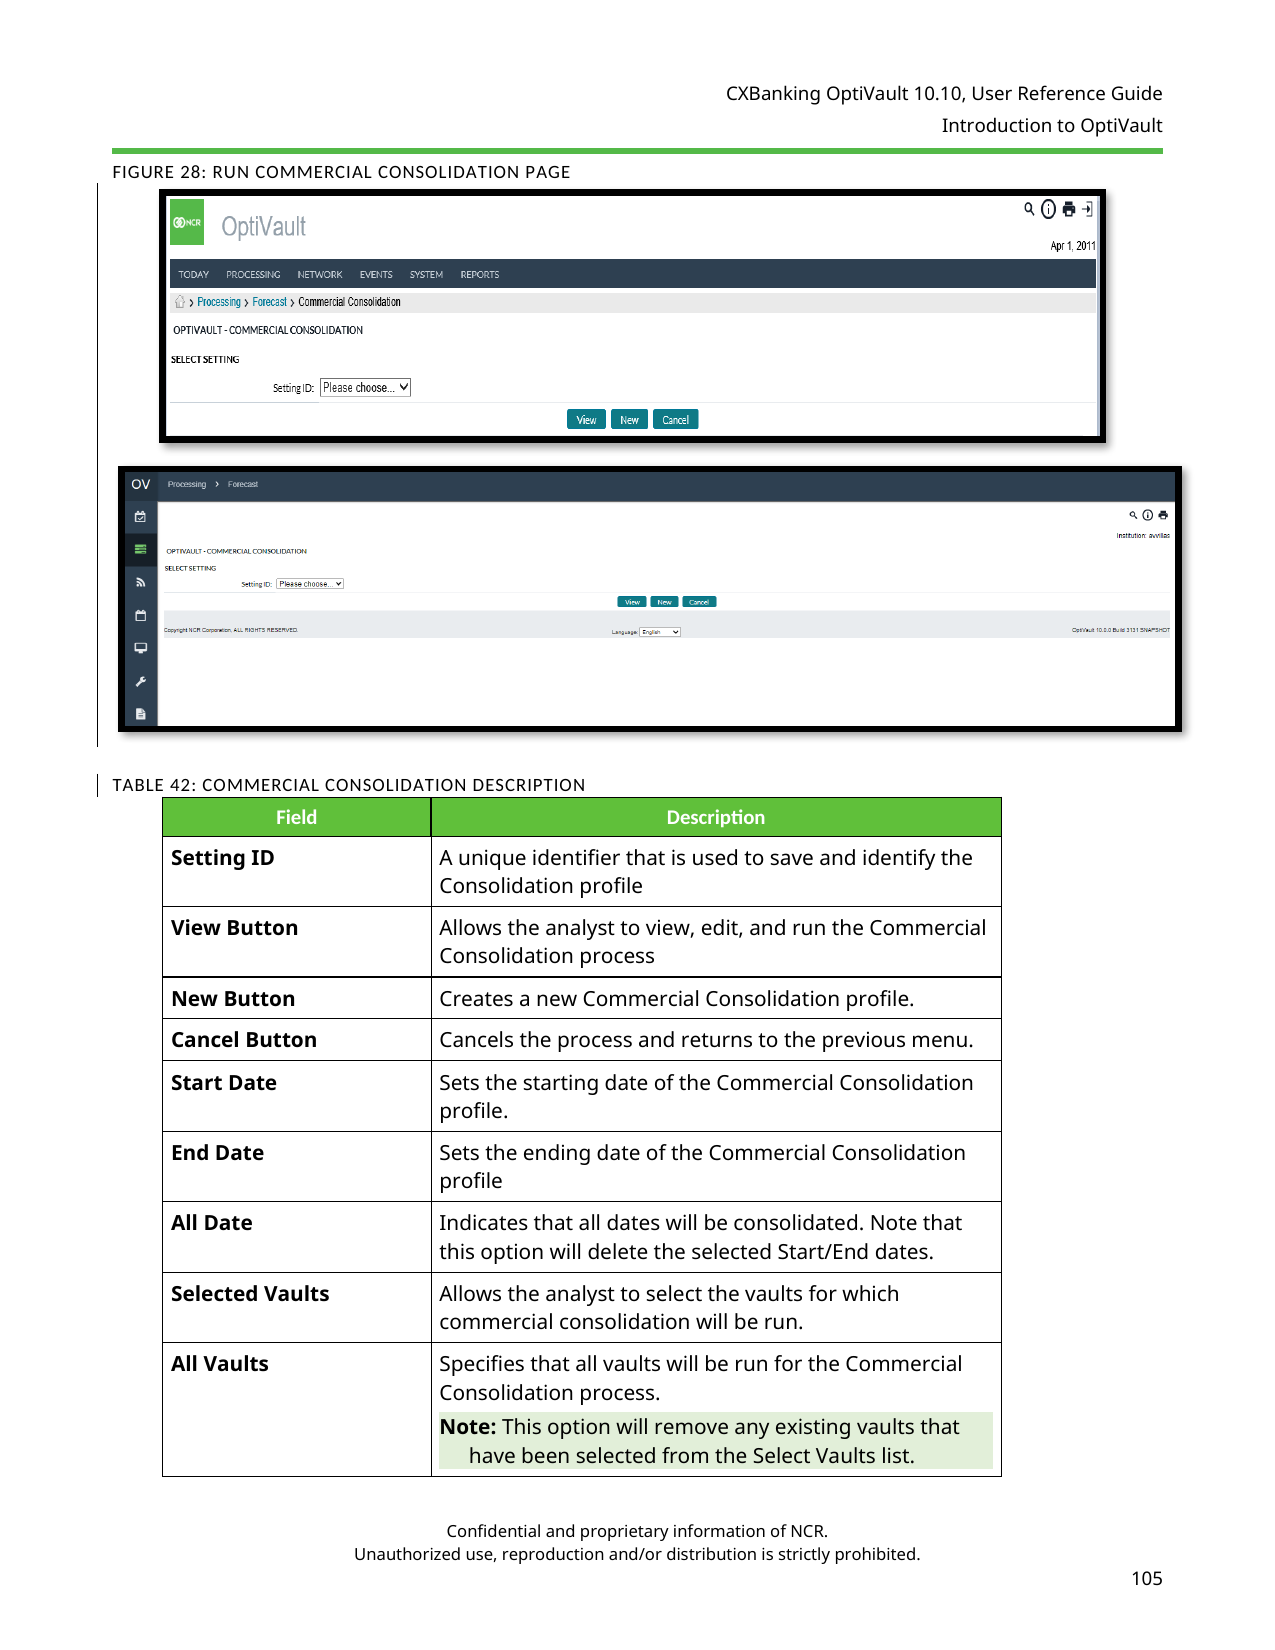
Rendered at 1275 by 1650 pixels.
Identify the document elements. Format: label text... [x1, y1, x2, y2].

table_cell End Date [163, 1132, 431, 1201]
table_header Field [163, 798, 430, 836]
table_cell Allows the analyst to view, edit, and run the Commercial Consolidation process [432, 907, 1001, 976]
picture [125, 472, 1175, 726]
table_cell Sets the starting date of the Commercial Consolidation profile. [432, 1061, 1001, 1131]
table_cell A unique identifier that is used to save and identify the Consolidation profile [432, 837, 1001, 906]
table_cell All Vaults [163, 1343, 431, 1476]
table_cell All Date [163, 1202, 431, 1272]
picture [166, 196, 1100, 436]
table_cell View Button [163, 907, 431, 976]
table_cell Selected Vaults [163, 1273, 431, 1342]
table_cell Indicates that all dates will be consolidated. Note that this option will delete the selected Start/End dates. [432, 1202, 1001, 1272]
table_cell Creates a new Commercial Consolidation profile. [432, 978, 1001, 1018]
table_cell Cancel Button [163, 1019, 431, 1060]
table_cell Setting ID [163, 837, 431, 906]
table_header Description [432, 798, 1001, 836]
table_cell Sets the ending date of the Commercial Consolidation profile [432, 1132, 1001, 1201]
table_cell Start Date [163, 1061, 431, 1131]
table_cell New Button [163, 978, 431, 1018]
table_cell Cancels the process and returns to the previous menu. [432, 1019, 1001, 1060]
table_cell Specifies that all vaults will be run for the Commercial Consolidation process. Note: This option will remove any existing vaults that have been selected from the Select Vaults list. [432, 1343, 1001, 1476]
table_cell Allows the analyst to select the vaults for which commercial consolidation will be run. [432, 1273, 1001, 1342]
